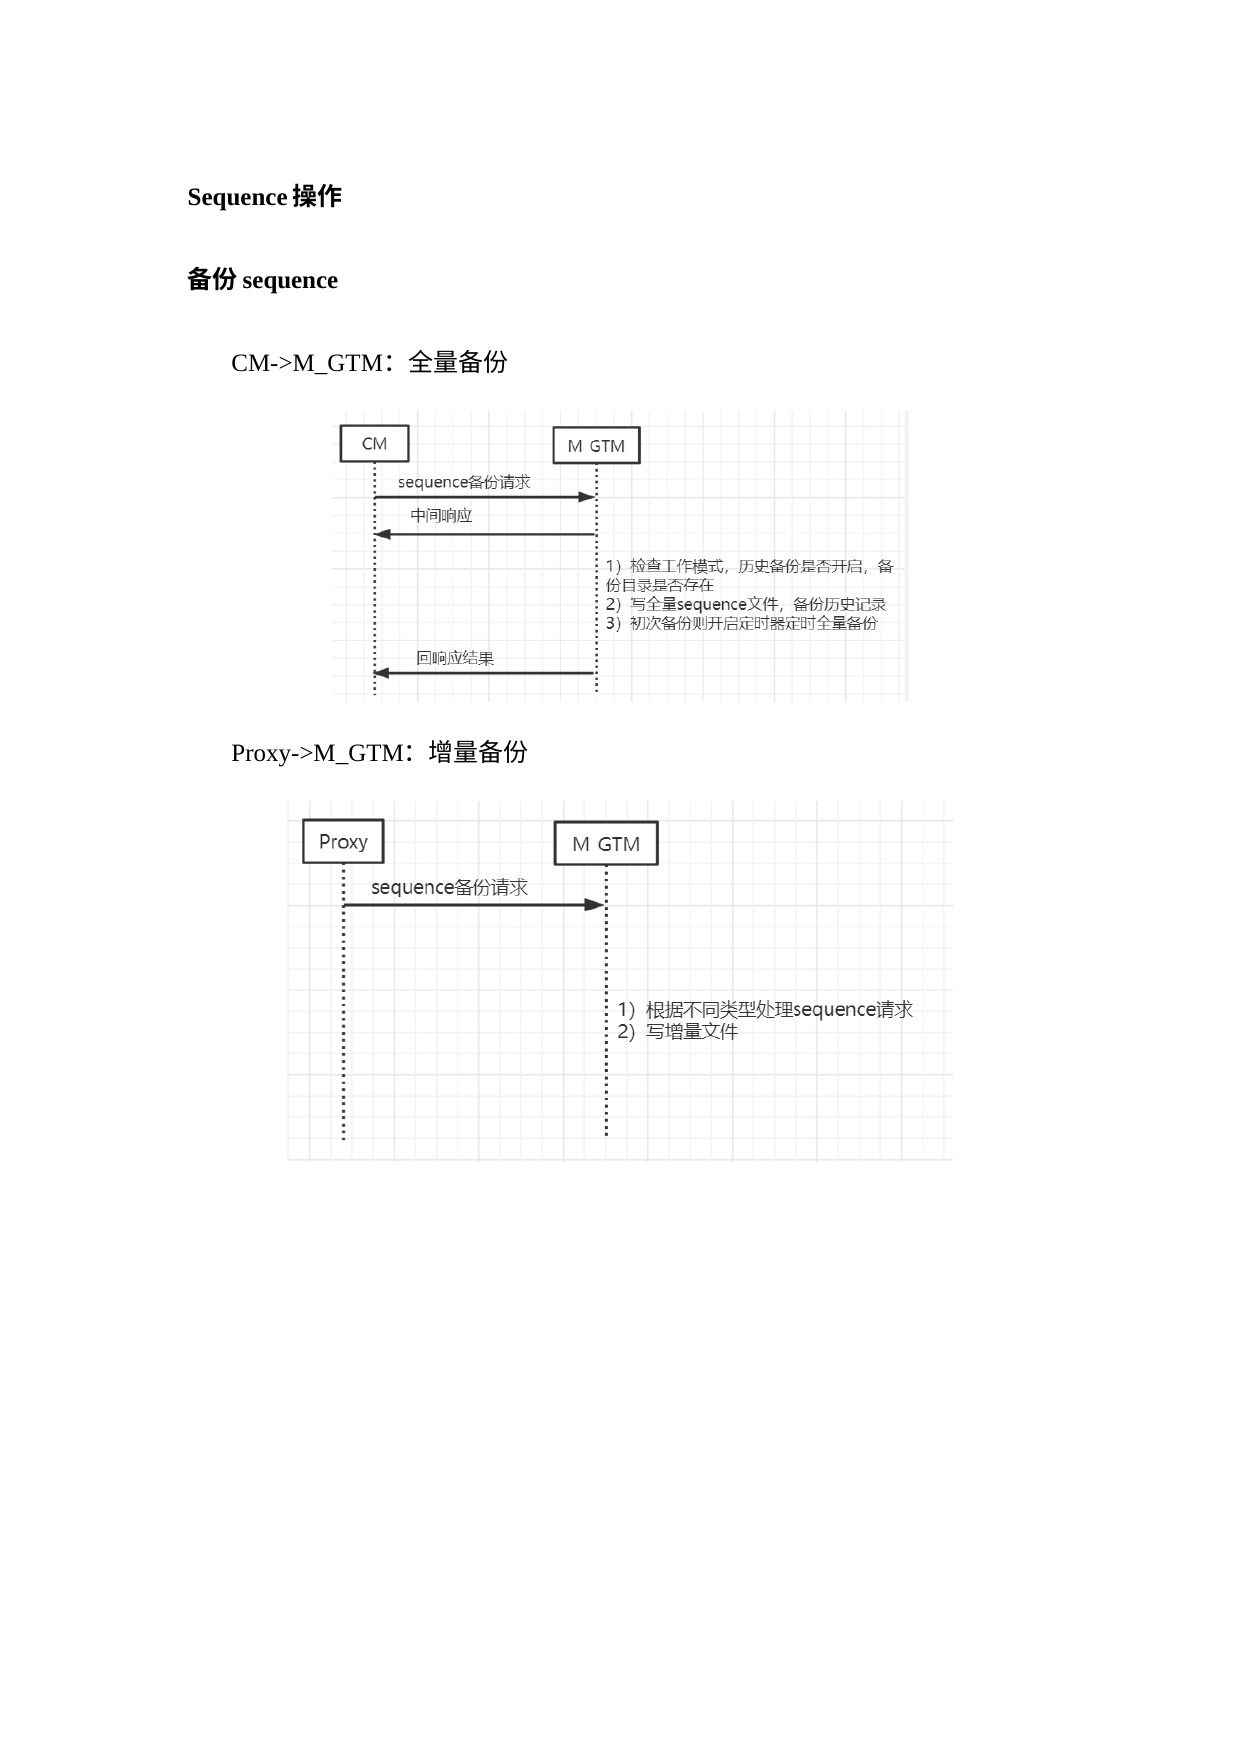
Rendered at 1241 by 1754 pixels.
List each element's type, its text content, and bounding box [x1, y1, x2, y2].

picture [287, 801, 954, 1162]
subtitle Sequence操作 [187, 162, 1053, 227]
text Proxy->M_GTM：增量备份 [187, 718, 1053, 783]
subtitle 备份sequence [187, 245, 1053, 310]
picture [331, 411, 909, 702]
text CM->M_GTM：全量备份 [187, 328, 1053, 393]
